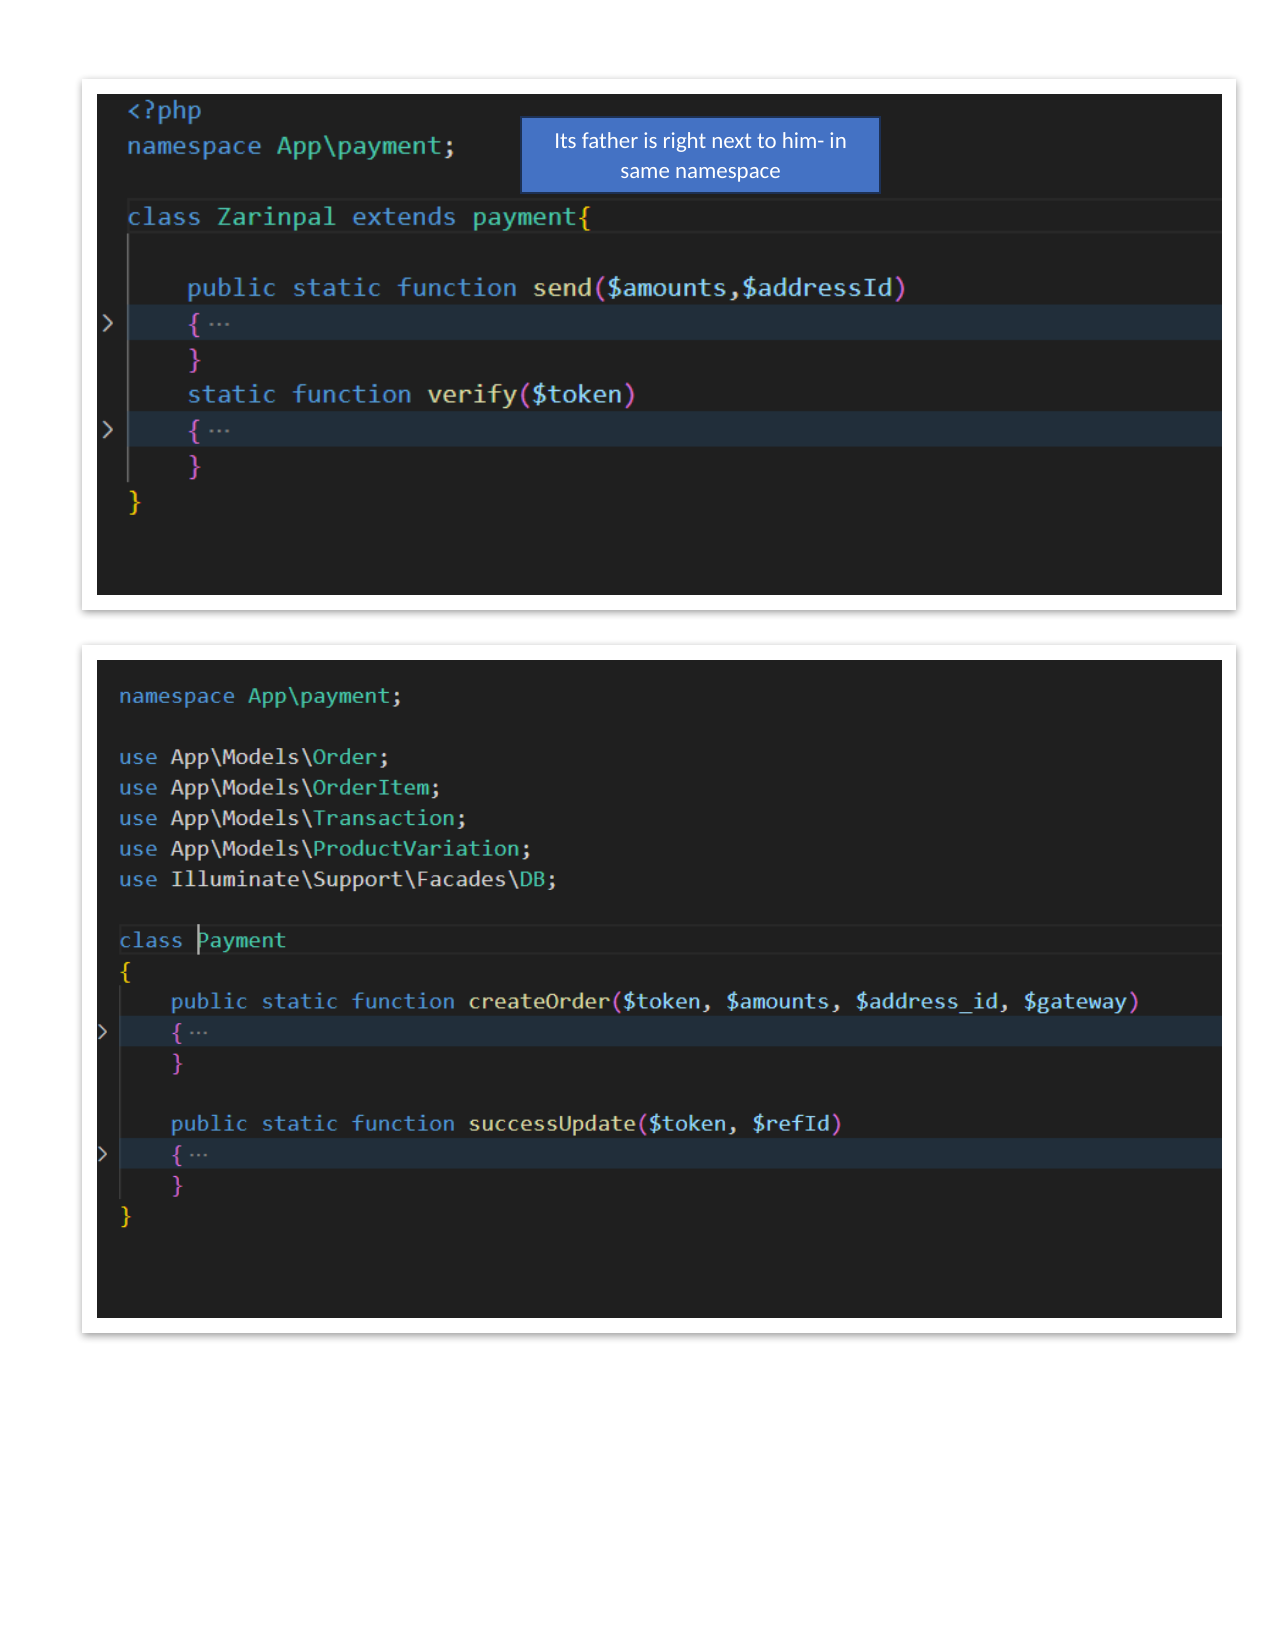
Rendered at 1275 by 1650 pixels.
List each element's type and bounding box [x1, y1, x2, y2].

picture [97, 660, 1222, 1318]
picture [97, 94, 1222, 595]
